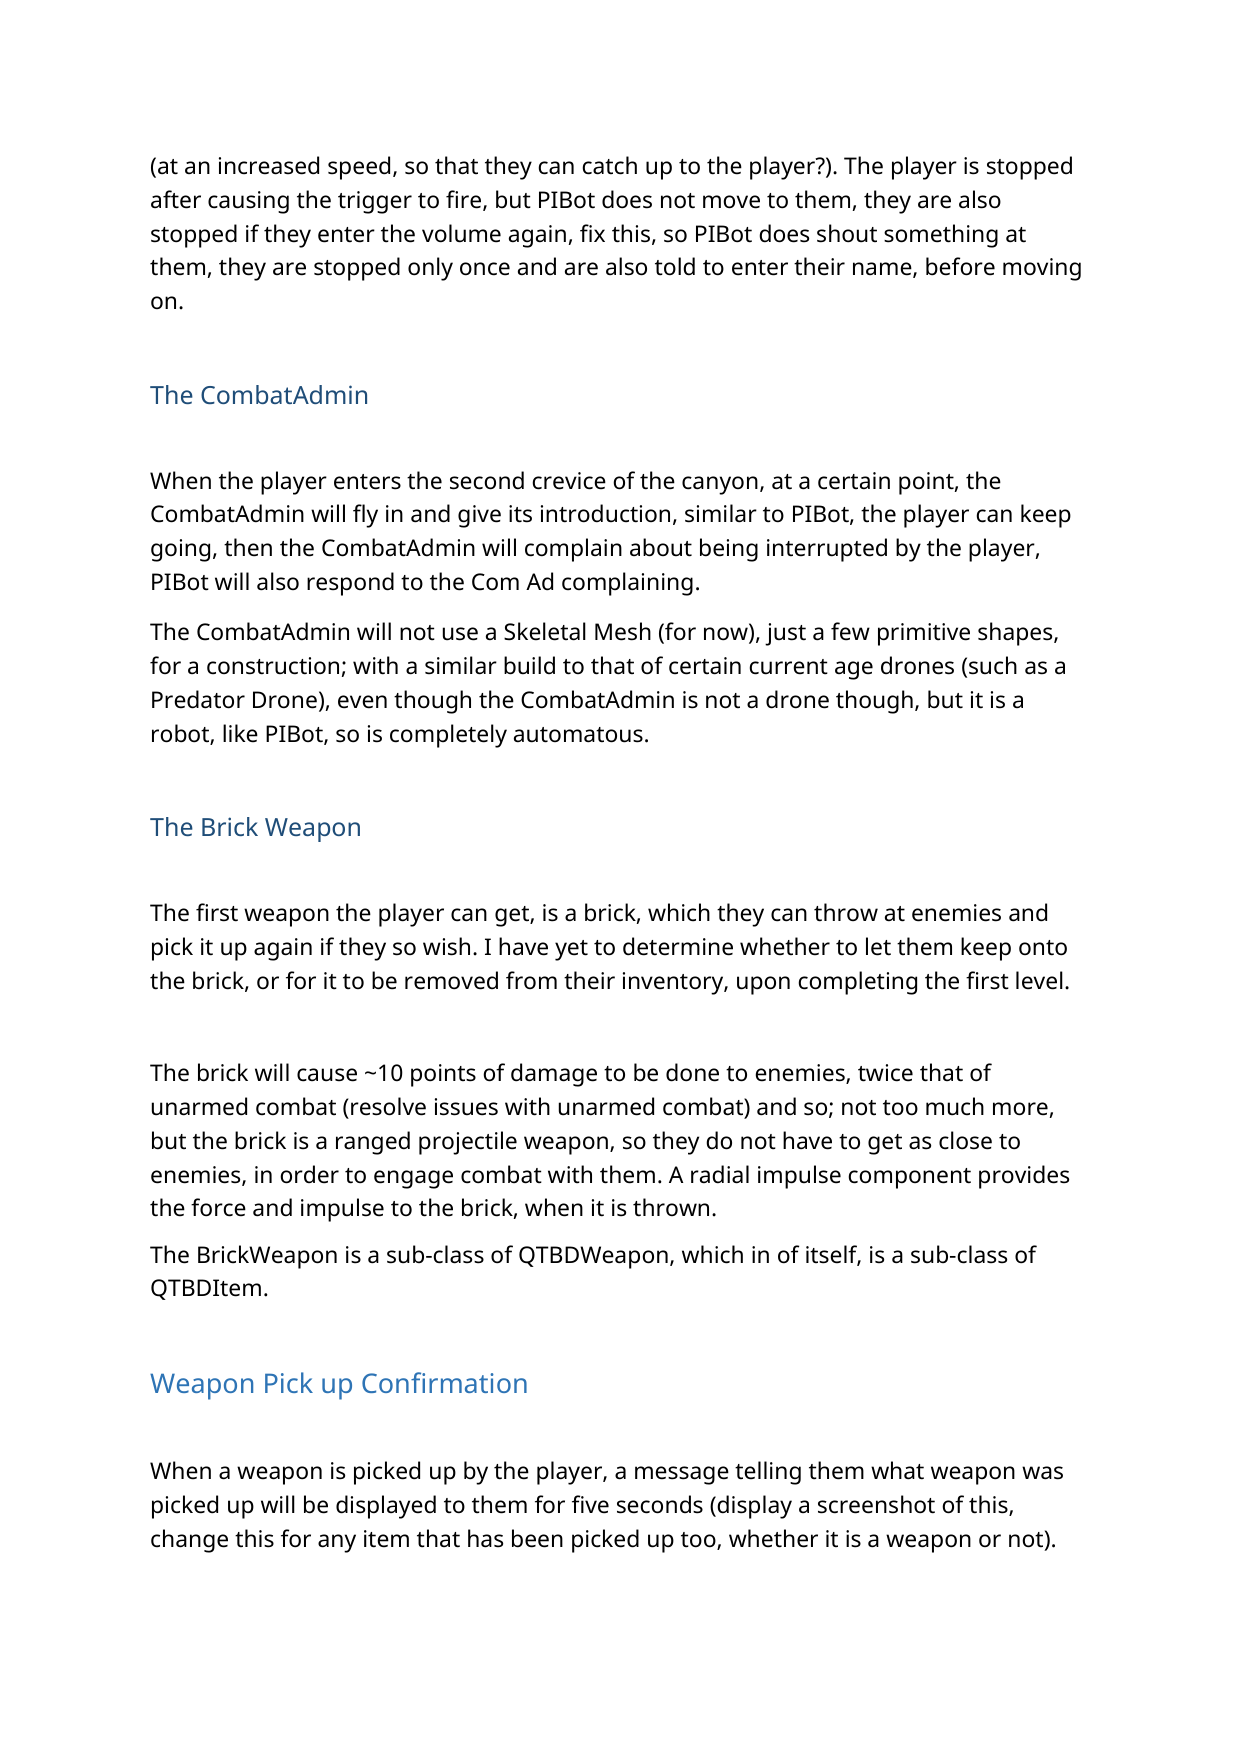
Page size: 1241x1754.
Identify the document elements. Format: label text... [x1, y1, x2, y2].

subtitle The CombatAdmin [150, 377, 1090, 412]
subtitle The Brick Weapon [150, 810, 1090, 844]
text The BrickWeapon is a sub-class of QTBDWeapon, which in of itself, is a sub-class of QTBDItem. [150, 1238, 1090, 1303]
text When a weapon is picked up by the player, a message telling them what weapon was picked up will be displayed to them for five seconds (display a screenshot of this, change this for any item that has been picked up too, whether it is a weapon or not). [150, 1455, 1090, 1554]
subtitle Weapon Pick up Confirmation [150, 1365, 1090, 1402]
text When the player enters the second crevice of the canyon, at a certain point, the CombatAdmin will fly in and give its introduction, similar to PIBot, the player can keep going, then the CombatAdmin will complain about being interrupted by the player, PIBot will also respond to the Com Ad complaining. [150, 465, 1090, 597]
text The CombatAdmin will not use a Skeletal Mesh (for now), just a few primitive shapes, for a construction; with a similar build to that of certain current age drones (such as a Predator Drone), even though the CombatAdmin is not a drone though, but it is a robot, like PIBot, so is completely automatous. [150, 616, 1090, 749]
text The brick will cause ~10 points of damage to be done to enemies, twice that of unarmed combat (resolve issues with unarmed combat) and so; not too much more, but the brick is a ranged projectile weapon, so they do not have to get as close to enemies, in order to engage combat with them. A radial impulse component provides the force and impulse to the brick, when it is thrown. [150, 1057, 1090, 1223]
text The first weapon the player can get, is a brick, which they can throw at enemies and pick it up again if they so wish. I have yet to determine whether to let them keep onto the brick, or for it to be removed from their inventory, upon completing the first level. [150, 897, 1090, 996]
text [150, 150, 1090, 316]
